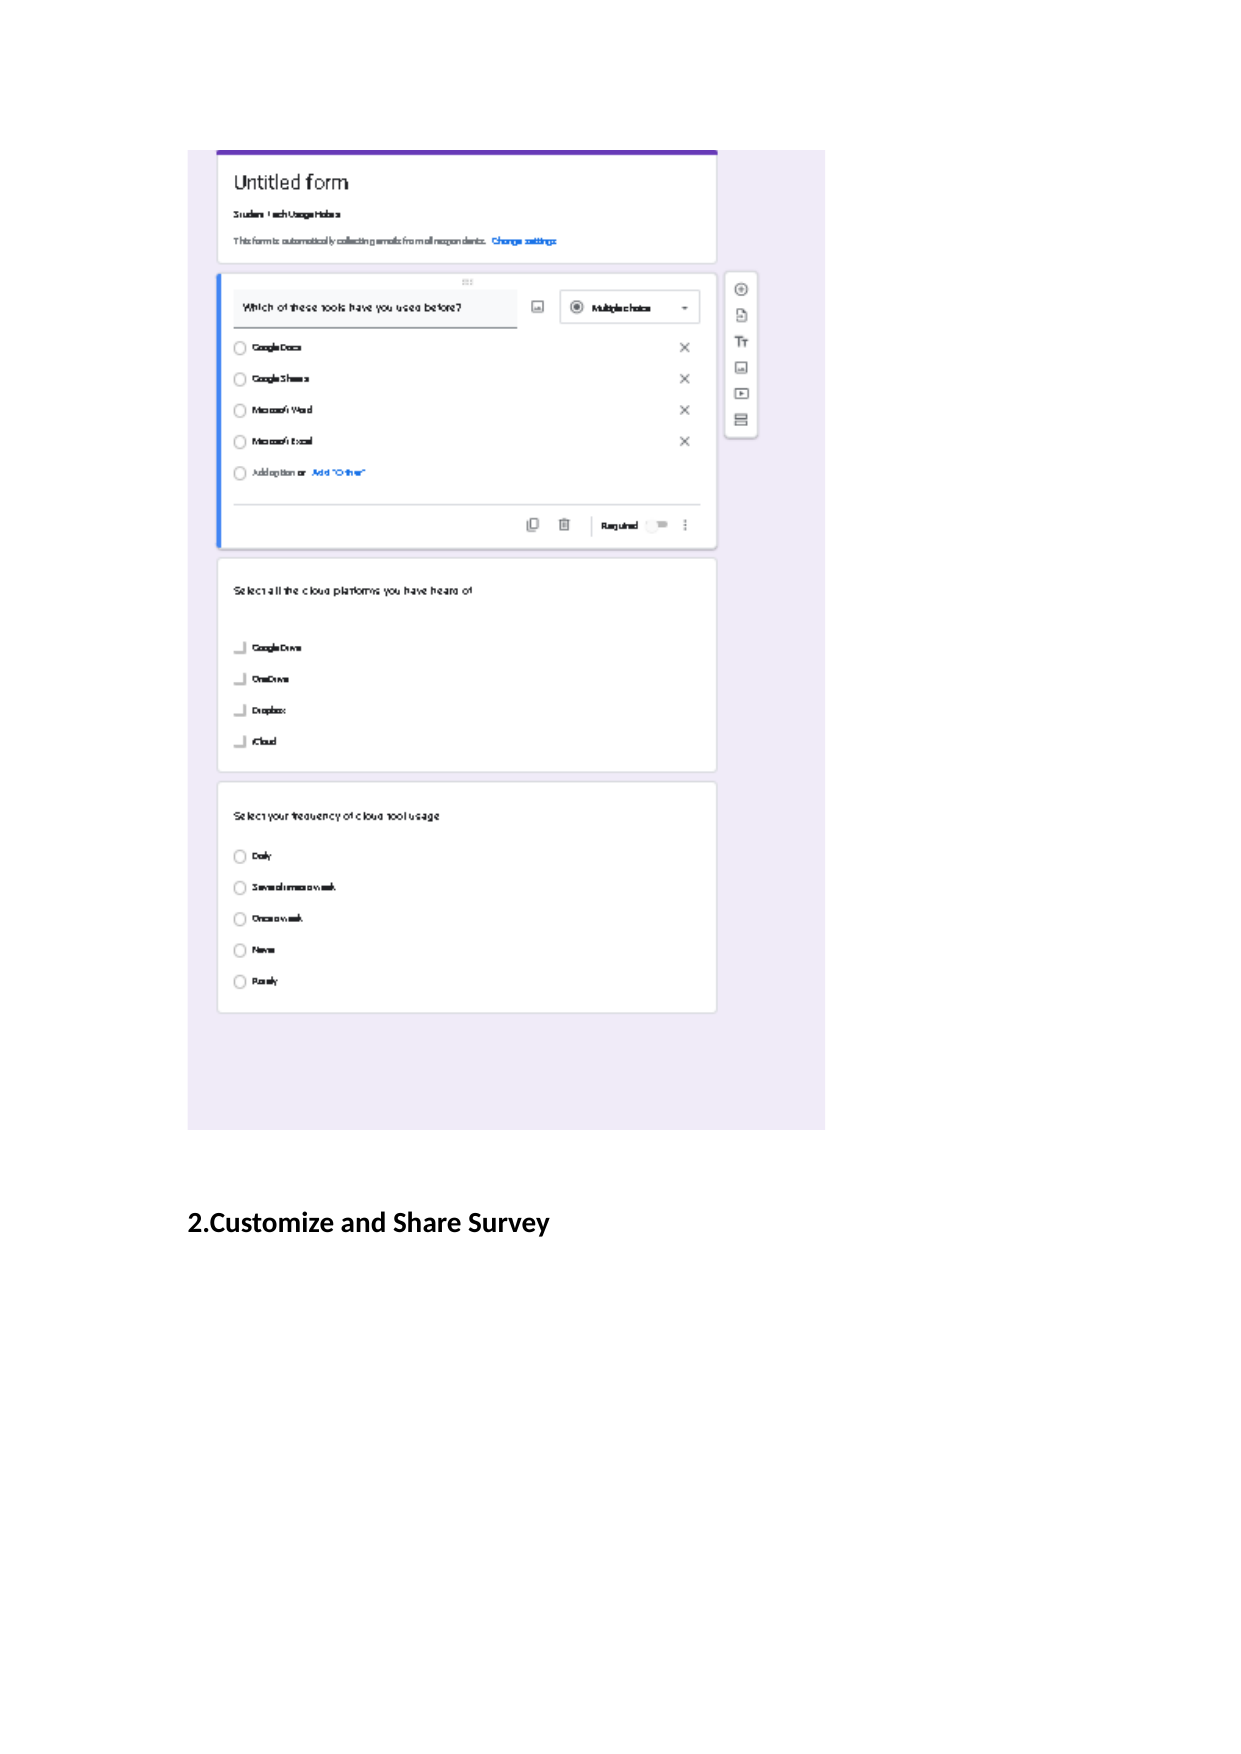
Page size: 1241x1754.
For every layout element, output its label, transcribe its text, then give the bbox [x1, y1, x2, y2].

picture [187, 150, 826, 1130]
text 2.Customize and Share Survey [187, 1204, 1090, 1239]
